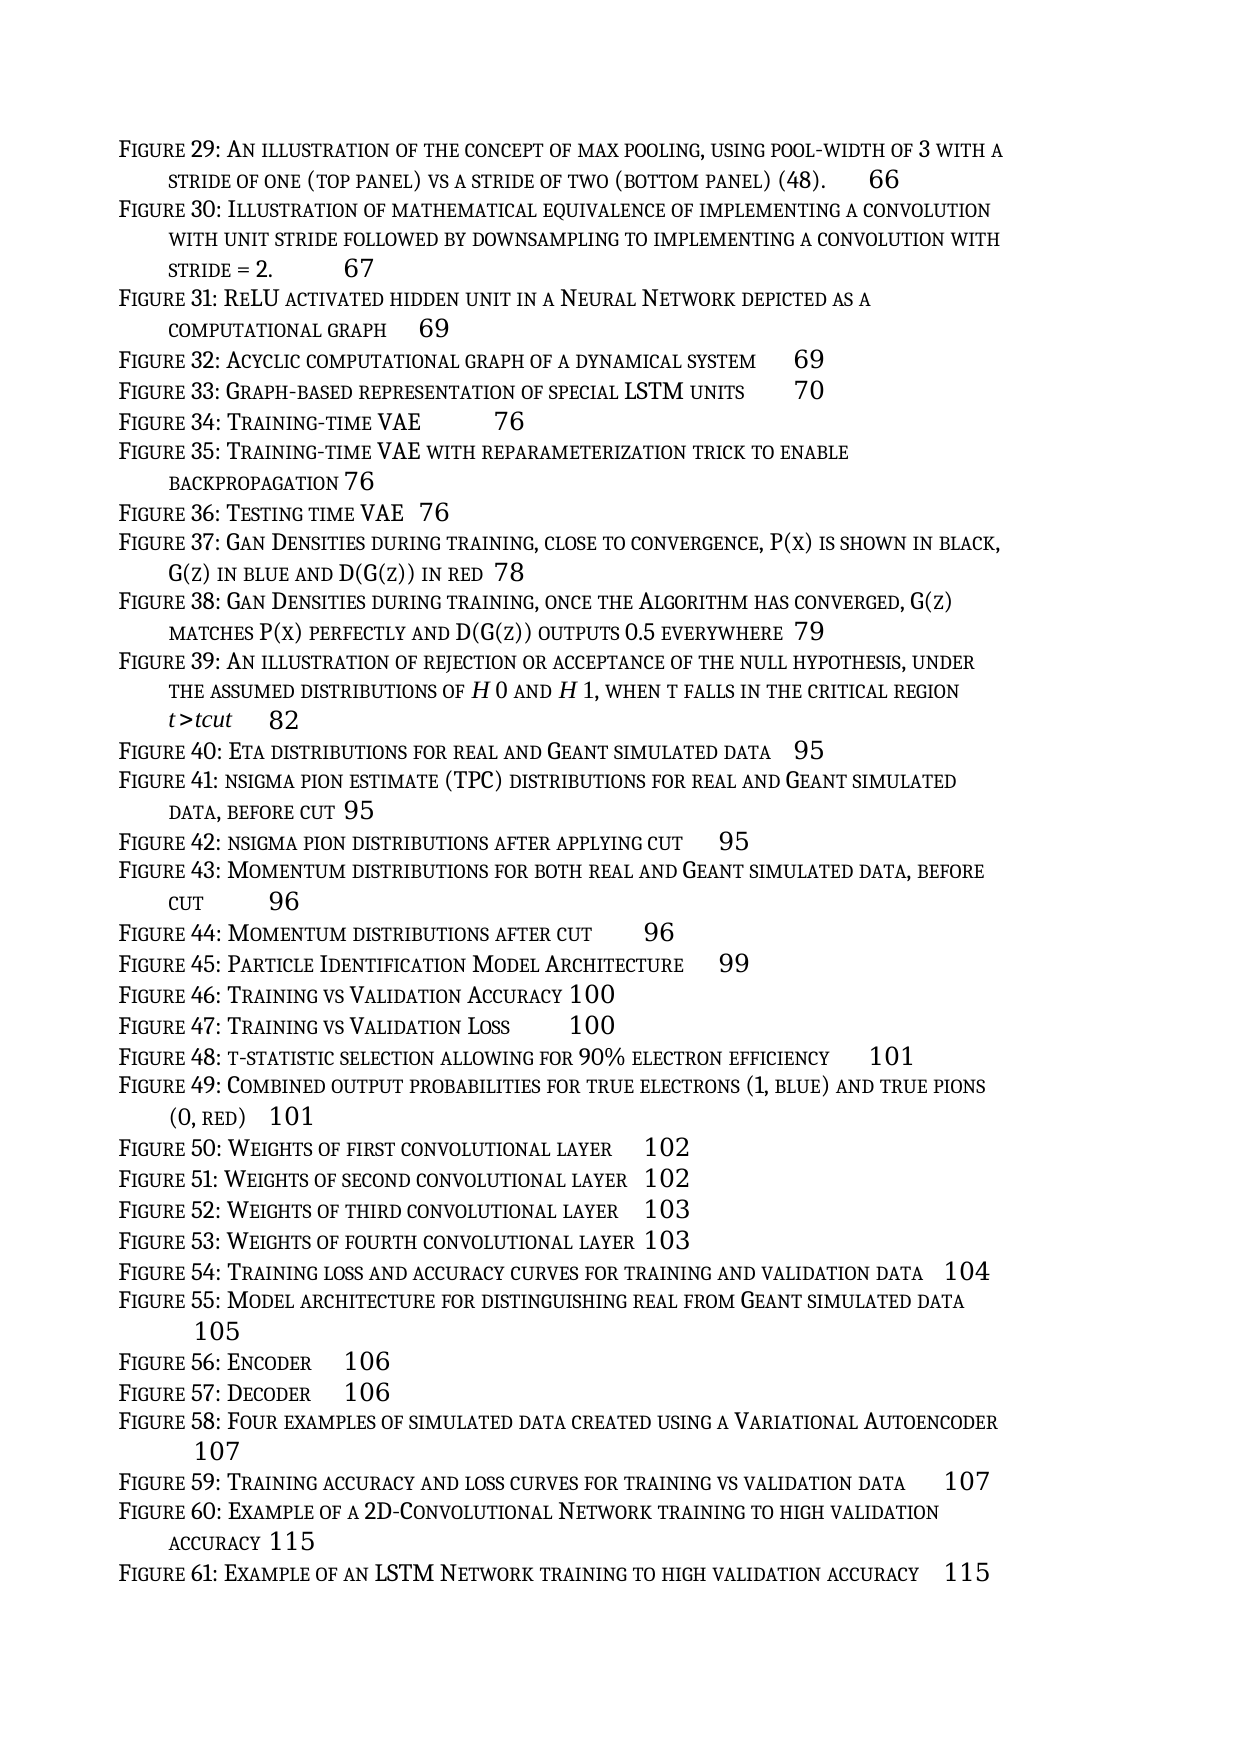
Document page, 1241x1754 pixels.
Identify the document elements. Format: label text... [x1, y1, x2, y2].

text Figure 49: Combined output probabilities for true electrons (1, blue) and true pions (0, red) 101 [118, 1071, 1004, 1131]
text Figure 56: Encoder 106 [118, 1345, 1004, 1376]
text Figure 46: Training vs Validation Accuracy 100 [118, 978, 1004, 1009]
text Figure 59: Training accuracy and loss curves for training vs validation data 107 [118, 1466, 1004, 1497]
text Figure 34: Training-time VAE 76 [118, 406, 1004, 437]
text Figure 53: Weights of fourth convolutional layer 103 [118, 1224, 1004, 1255]
text Figure 55: Model architecture for distinguishing real from Geant simulated data 105 [118, 1286, 1004, 1345]
text Figure 50: Weights of first convolutional layer 102 [118, 1131, 1004, 1162]
text Figure 43: Momentum distributions for both real and Geant simulated data, before cut 96 [118, 856, 1004, 916]
text Figure 40: Eta distributions for real and Geant simulated data 95 [118, 734, 1004, 766]
text Figure 60: Example of a 2D-Convolutional Network training to high validation accuracy 115 [118, 1497, 1004, 1557]
text Figure 32: Acyclic computational graph of a dynamical system 69 [118, 343, 1004, 374]
text Figure 61: Example of an LSTM Network training to high validation accuracy 115 [118, 1557, 1004, 1588]
text Figure 52: Weights of third convolutional layer 103 [118, 1193, 1004, 1224]
text Figure 51: Weights of second convolutional layer 102 [118, 1162, 1004, 1193]
text Figure 35: Training-time VAE with reparameterization trick to enable backpropagation 76 [118, 437, 1004, 496]
text Figure 29: An illustration of the concept of max pooling, using pool-width of 3 with a stride of one (top panel) vs a stride of two (bottom panel) (48). 66 [118, 135, 1004, 195]
text Figure 44: Momentum distributions after cut 96 [118, 916, 1004, 947]
text Figure 45: Particle Identification Model Architecture 99 [118, 947, 1004, 978]
text Figure 38: Gan Densities during training, once the Algorithm has converged, G(z) matches P(x) perfectly and D(G(z)) outputs 0.5 everywhere 79 [118, 587, 1004, 647]
text Figure 42: nsigma pion distributions after applying cut 95 [118, 825, 1004, 856]
text Figure 57: Decoder 106 [118, 1376, 1004, 1407]
text Figure 54: Training loss and accuracy curves for training and validation data 104 [118, 1255, 1004, 1286]
text Figure 47: Training vs Validation Loss 100 [118, 1009, 1004, 1040]
text Figure 30: Illustration of mathematical equivalence of implementing a convolution with unit stride followed by downsampling to implementing a convolution with stride = 2. 67 [118, 195, 1004, 284]
text Figure 39: An illustration of rejection or acceptance of the null hypothesis, under the assumed distributions of and , when t falls in the critical region 82 [118, 647, 1004, 734]
text Figure 36: Testing time VAE 76 [118, 496, 1004, 527]
text Figure 58: Four examples of simulated data created using a Variational Autoencoder 107 [118, 1407, 1004, 1466]
text Figure 37: Gan Densities during training, close to convergence, P(x) is shown in black, G(z) in blue and D(G(z)) in red 78 [118, 527, 1004, 587]
text Figure 31: ReLU activated hidden unit in a Neural Network depicted as a computational graph 69 [118, 284, 1004, 343]
text Figure 41: nsigma pion estimate (TPC) distributions for real and Geant simulated data, before cut 95 [118, 766, 1004, 825]
text Figure 48: t-statistic selection allowing for 90% electron efficiency 101 [118, 1040, 1004, 1071]
text Figure 33: Graph-based representation of special LSTM units 70 [118, 374, 1004, 406]
